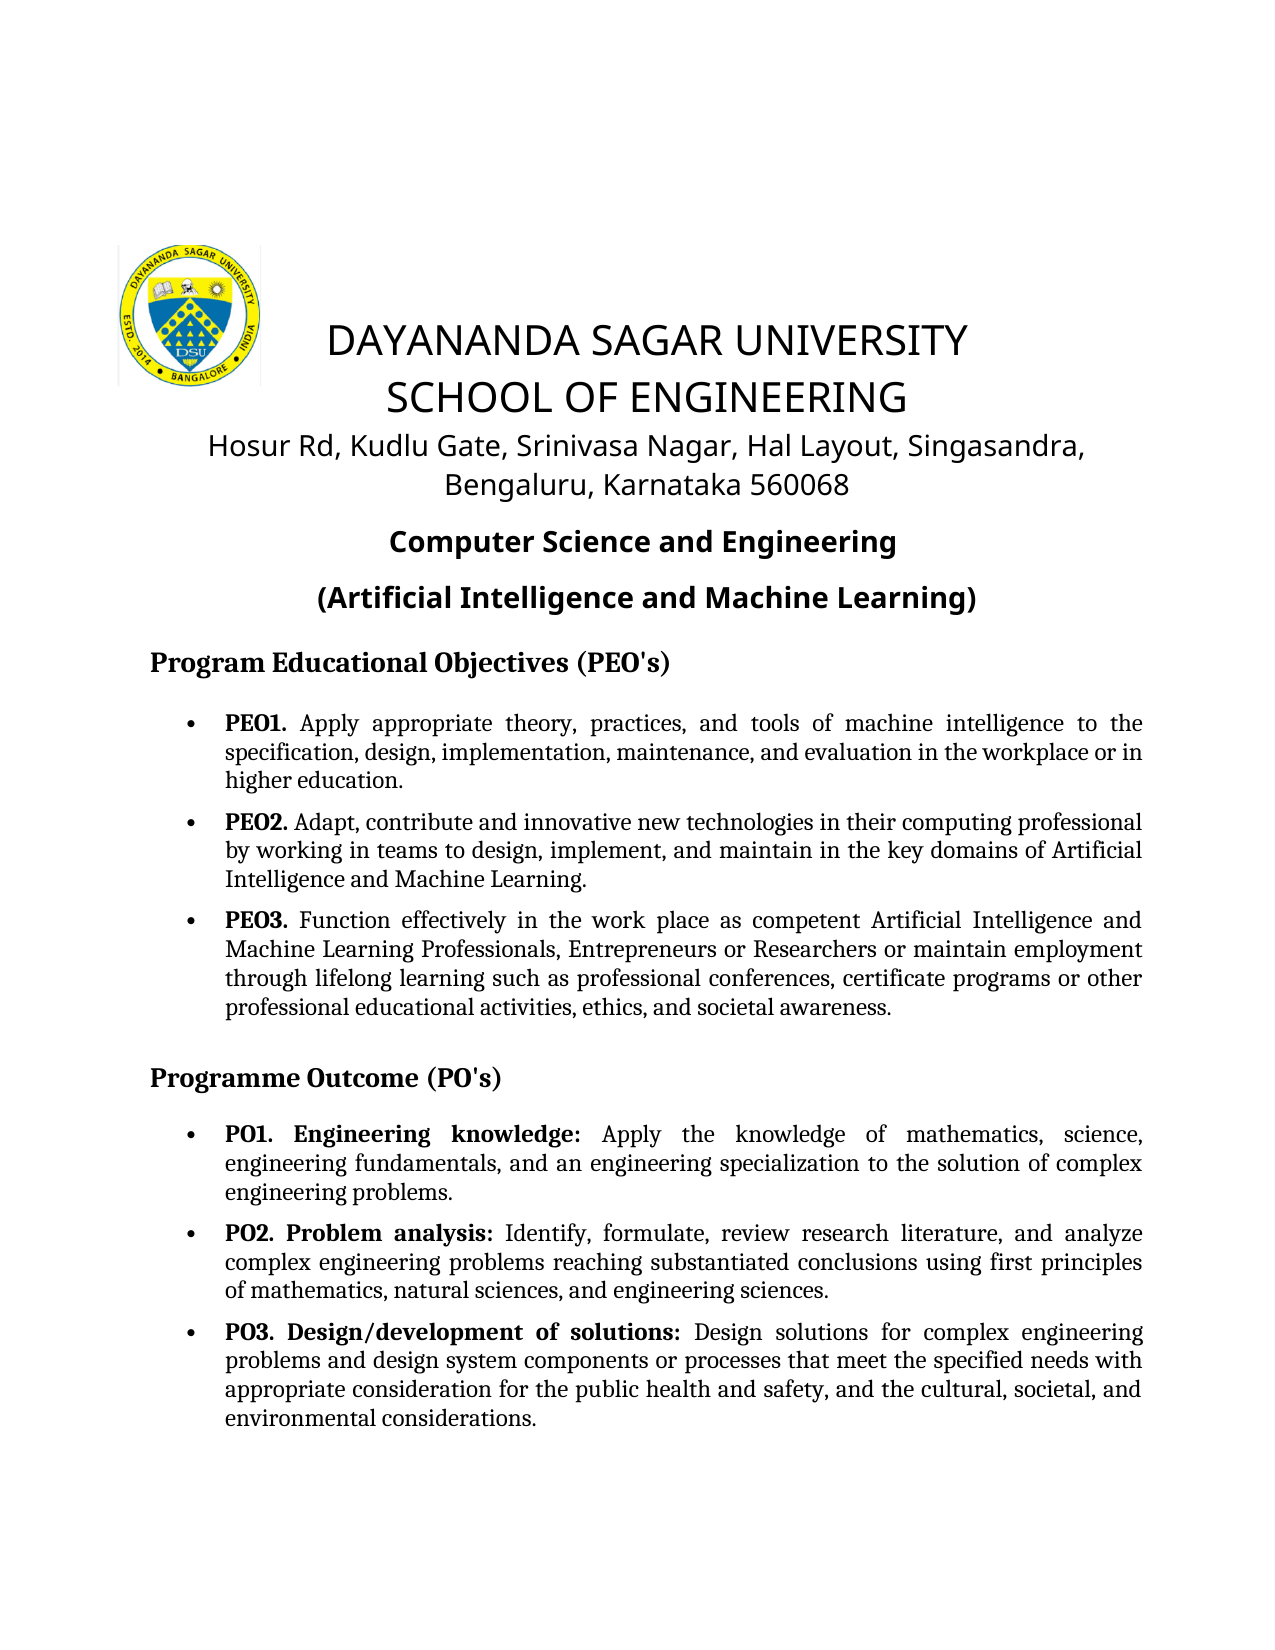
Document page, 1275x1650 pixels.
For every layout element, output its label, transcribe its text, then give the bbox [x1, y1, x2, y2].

list PO2. Problem analysis: Identify, formulate, review research literature, and analyze complex engineering problems reaching substantiated conclusions using first principles of mathematics, natural sciences, and engineering sciences. [187, 1219, 1144, 1305]
text DAYANANDA SAGAR UNIVERSITY [262, 311, 1144, 368]
list PEO3. Function effectively in the work place as competent Artificial Intelligence and Machine Learning Professionals, Entrepreneurs or Researchers or maintain employment through lifelong learning such as professional conferences, certificate programs or other professional educational activities, ethics, and societal awareness. [187, 906, 1144, 1021]
list PEO2. Adapt, contribute and innovative new technologies in their computing professional by working in teams to design, implement, and maintain in the key domains of Artificial Intelligence and Machine Learning. [187, 807, 1144, 894]
text Program Educational Objectives (PEO's) [150, 646, 1144, 679]
list PO1. Engineering knowledge: Apply the knowledge of mathematics, science, engineering fundamentals, and an engineering specialization to the solution of complex engineering problems. [187, 1120, 1144, 1206]
text Computer Science and Engineering [150, 521, 1144, 561]
list PO3. Design/development of solutions: Design solutions for complex engineering problems and design system components or processes that meet the specified needs with appropriate consideration for the public health and safety, and the cultural, societal, and environmental considerations. [187, 1317, 1144, 1432]
list PEO1. Apply appropriate theory, practices, and tools of machine intelligence to the specification, design, implementation, maintenance, and evaluation in the workplace or in higher education. [187, 709, 1144, 795]
text SCHOOL OF ENGINEERING [150, 368, 1144, 425]
text (Artificial Intelligence and Machine Learning) [150, 577, 1144, 617]
text Programme Outcome (PO's) [150, 1034, 1144, 1095]
picture [117, 245, 262, 387]
text Hosur Rd, Kudlu Gate, Srinivasa Nagar, Hal Layout, Singasandra, Bengaluru, Karnataka 560068 [150, 425, 1144, 504]
